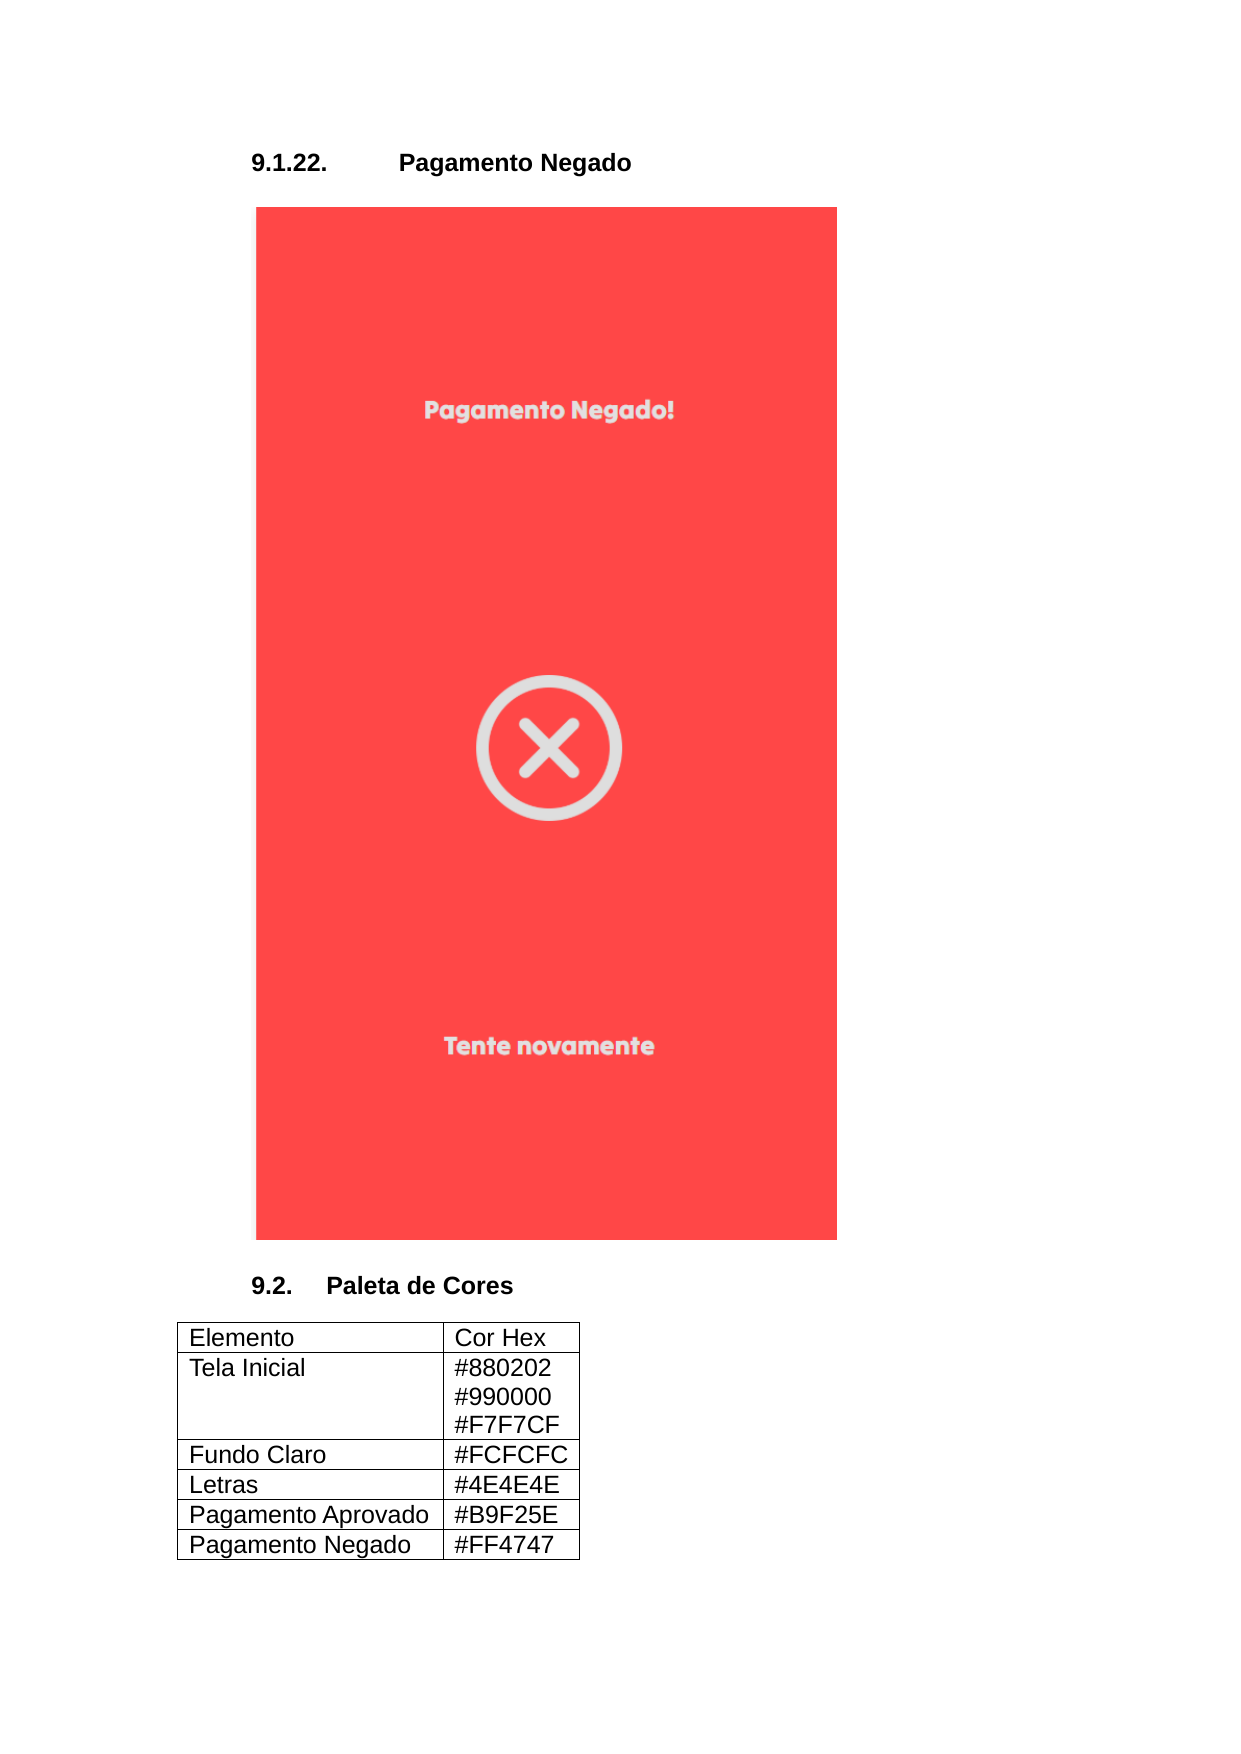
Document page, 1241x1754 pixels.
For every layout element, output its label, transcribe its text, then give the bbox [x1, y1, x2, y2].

table_cell #B9F25E [444, 1500, 579, 1529]
table_cell Pagamento Aprovado [178, 1500, 443, 1529]
subtitle Paleta de Cores [251, 1271, 1063, 1299]
table_cell Pagamento Negado [178, 1530, 443, 1558]
table_cell Fundo Claro [178, 1440, 443, 1469]
subtitle Pagamento Negado [251, 148, 1063, 176]
table_cell Letras [178, 1470, 443, 1499]
table_header Cor Hex [444, 1323, 579, 1352]
table_header Elemento [178, 1323, 443, 1352]
table_cell #4E4E4E [444, 1470, 579, 1499]
picture [251, 207, 837, 1240]
table_cell #FF4747 [444, 1530, 579, 1558]
table_cell #FCFCFC [444, 1440, 579, 1469]
table_cell Tela Inicial [178, 1353, 443, 1439]
table_cell #880202 #990000 #F7F7CF [444, 1353, 579, 1439]
